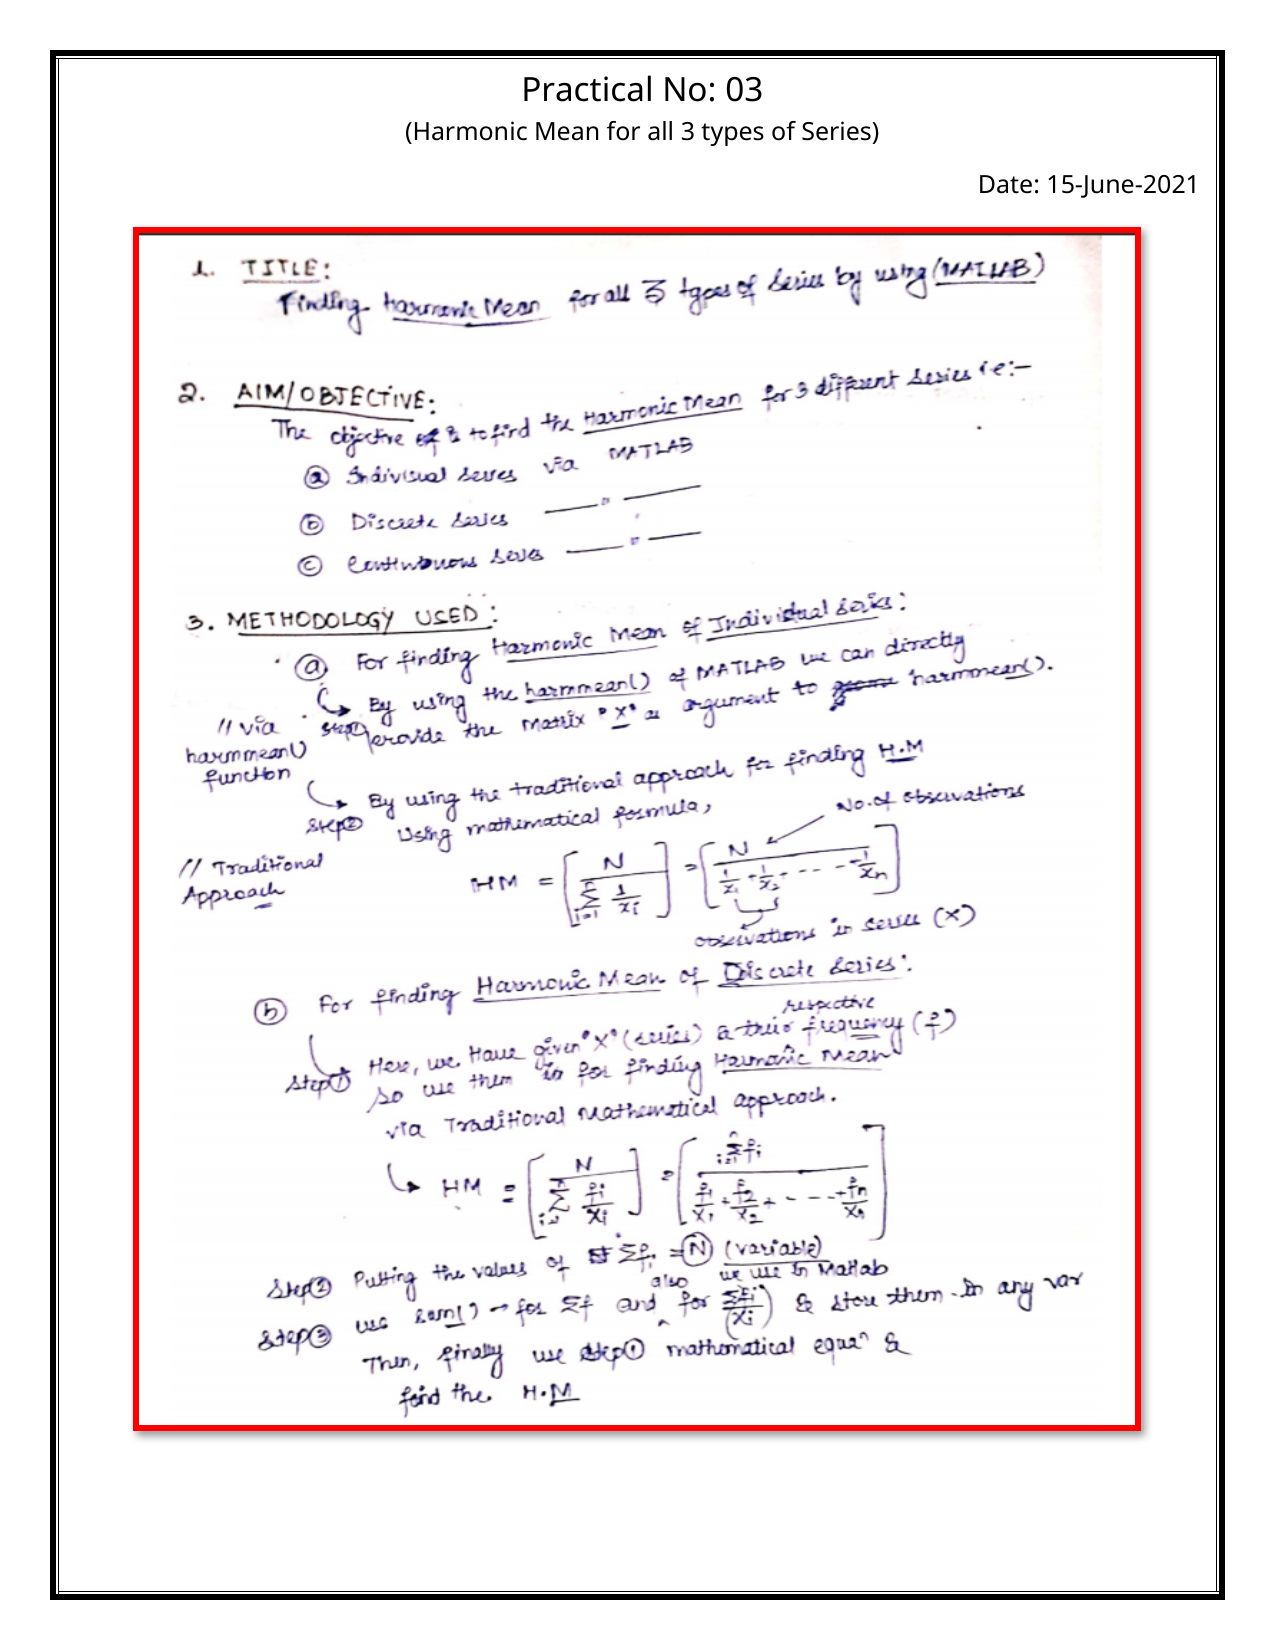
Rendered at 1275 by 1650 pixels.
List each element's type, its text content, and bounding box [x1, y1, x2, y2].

picture [139, 233, 1135, 1425]
text Date: 15-June-2021 [84, 167, 1200, 201]
text Practical No: 03 (Harmonic Mean for all 3 types of Series) [84, 66, 1200, 148]
